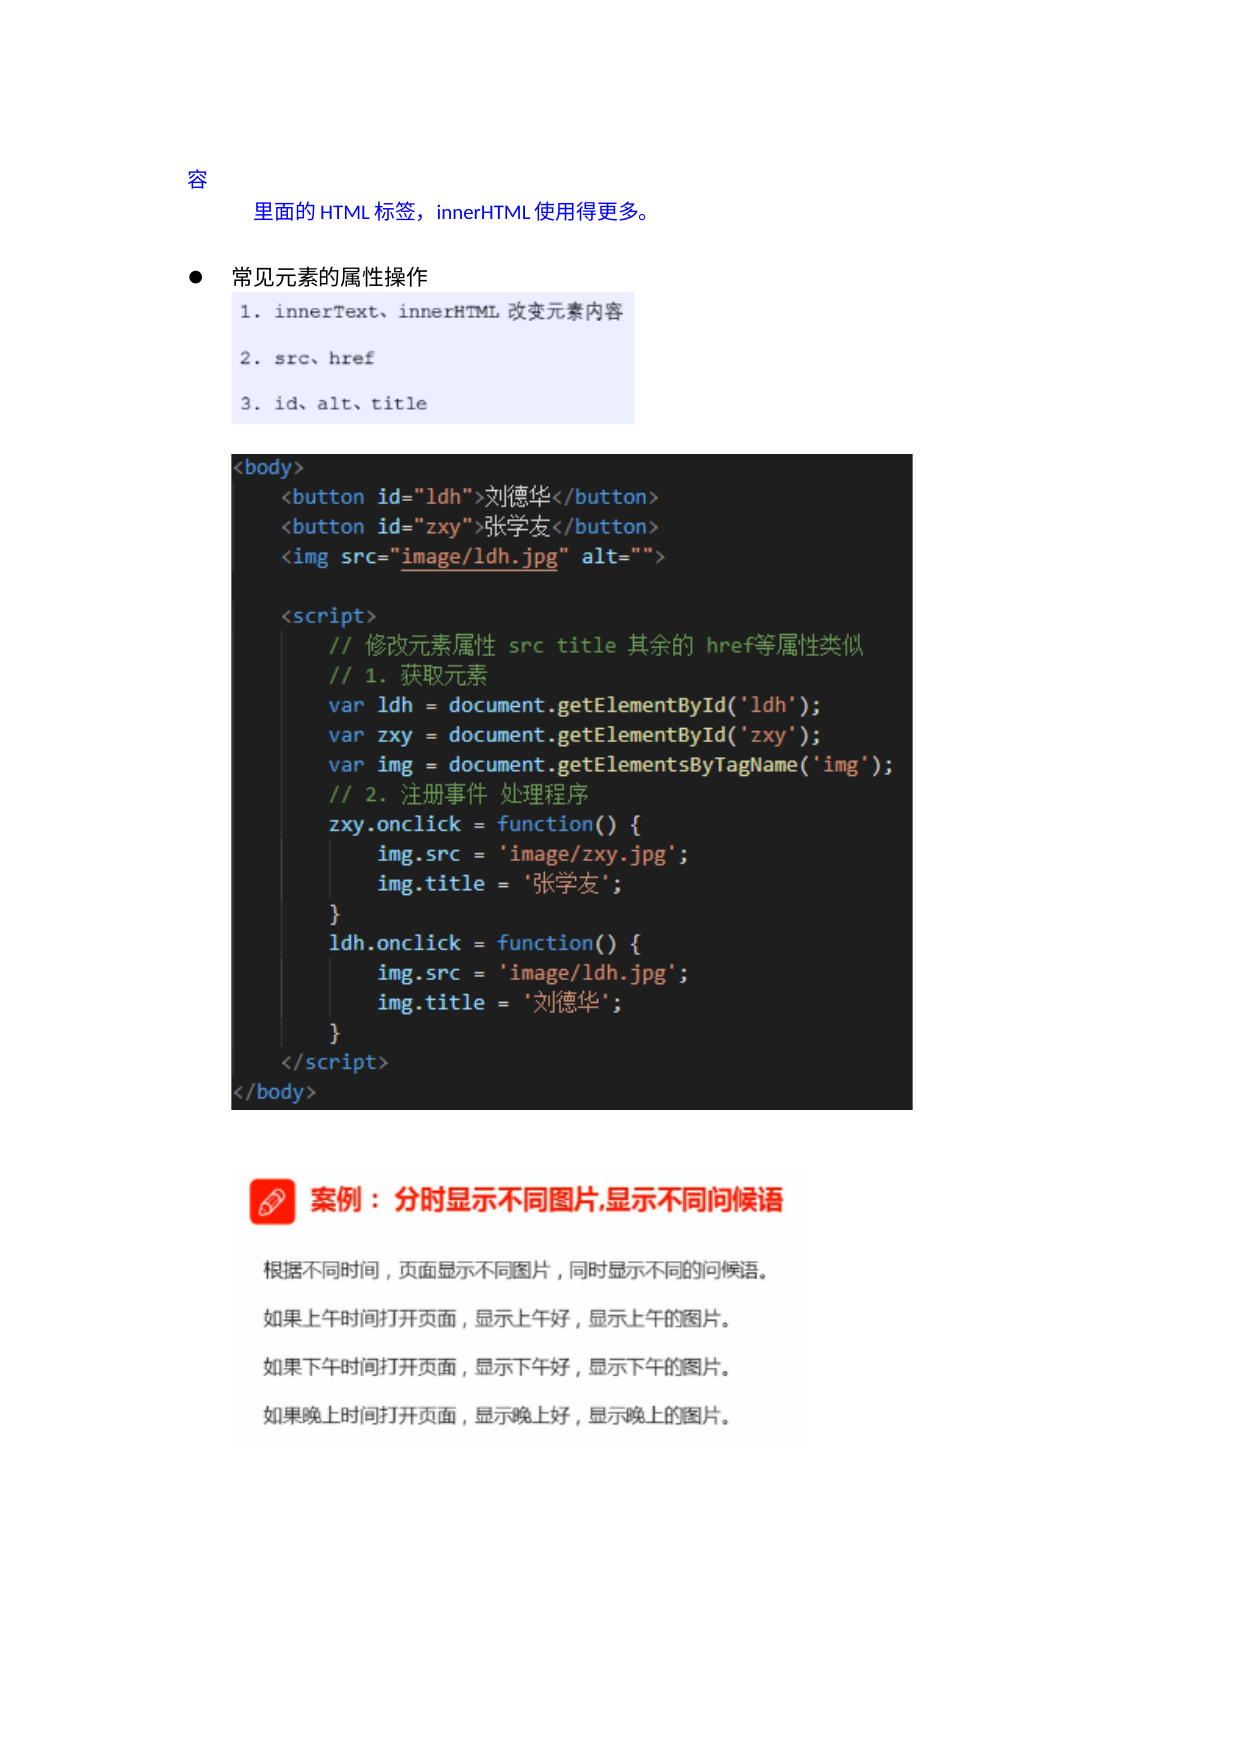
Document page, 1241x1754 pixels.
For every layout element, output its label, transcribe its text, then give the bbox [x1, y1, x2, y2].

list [187, 162, 1053, 194]
picture [231, 292, 635, 424]
list 里面的HTML标签，innerHTML使用得更多。 [187, 194, 1053, 227]
list 常见元素的属性操作 [187, 259, 1053, 292]
picture [231, 454, 913, 1110]
picture [231, 1169, 807, 1450]
